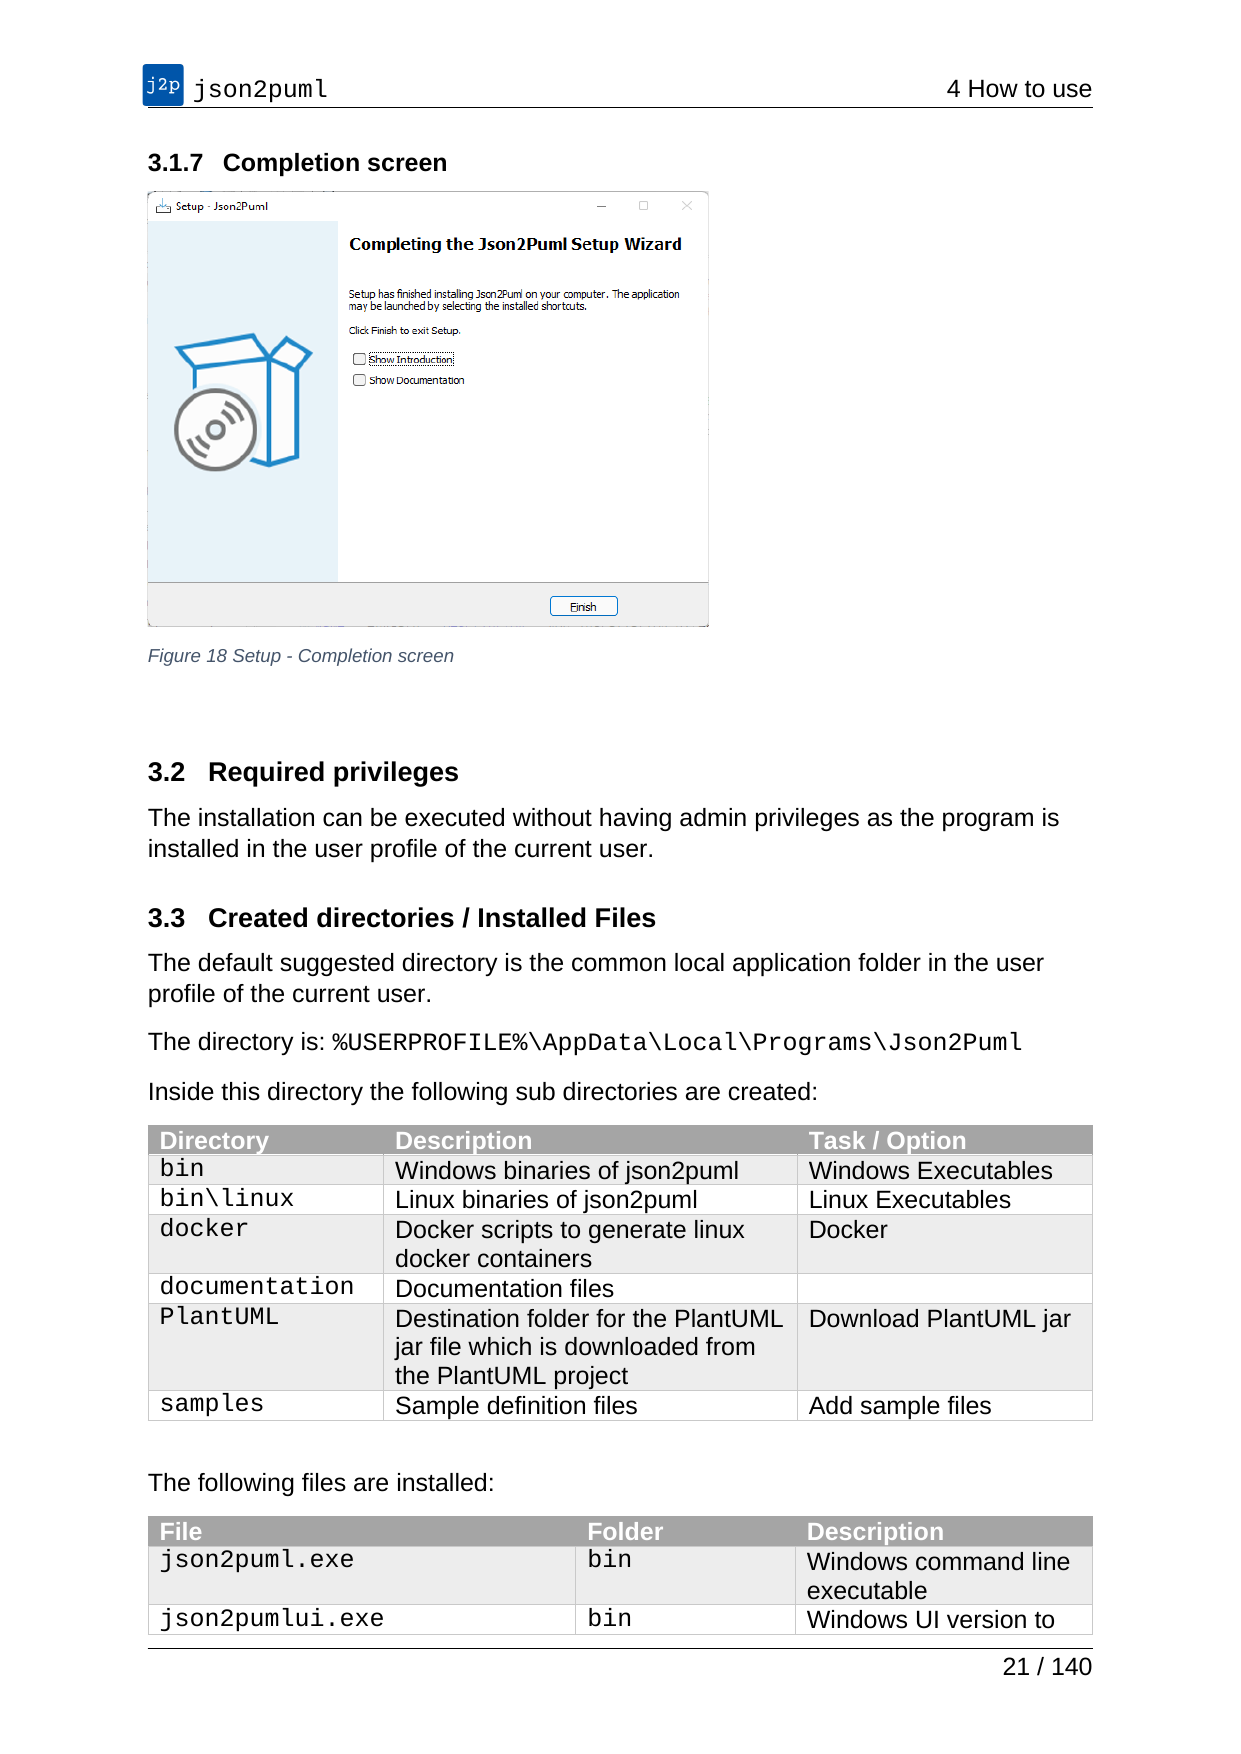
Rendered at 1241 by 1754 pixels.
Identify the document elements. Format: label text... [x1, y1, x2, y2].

table_cell bin [149, 1156, 383, 1184]
table_cell Windows command line executable [796, 1547, 1092, 1604]
table_cell Windows binaries of json2puml [384, 1156, 797, 1184]
picture [147, 191, 709, 627]
table_cell Linux binaries of json2puml [384, 1185, 797, 1214]
text Figure 18 Setup - Completion screen [148, 645, 1093, 667]
table_cell Docker [798, 1215, 1092, 1273]
table_cell Destination folder for the PlantUML jar file which is downloaded from the PlantUML project [384, 1304, 797, 1390]
table_header File [149, 1517, 575, 1546]
text Inside this directory the following sub directories are created: [148, 1077, 1093, 1106]
table_cell bin [576, 1605, 795, 1634]
subtitle Created directories / Installed Files [148, 902, 1093, 933]
subtitle Completion screen [148, 148, 1093, 176]
table_cell PlantUML [149, 1304, 383, 1390]
table_cell Download PlantUML jar [798, 1304, 1092, 1390]
table_cell bin\linux [149, 1185, 383, 1214]
table_cell bin [576, 1547, 795, 1604]
table_cell Sample definition files [384, 1391, 797, 1419]
table_cell Add sample files [798, 1391, 1092, 1419]
text The installation can be executed without having admin privileges as the program is installed in the user profile of the current user. [148, 802, 1093, 862]
table_cell Windows Executables [798, 1156, 1092, 1184]
text The directory is: %USERPROFILE%\AppData\Local\Programs\Json2Puml [148, 1027, 1093, 1058]
subtitle Required privileges [148, 756, 1093, 787]
table_cell docker [149, 1215, 383, 1273]
table_cell json2puml.exe [149, 1547, 575, 1604]
table_header Description [796, 1517, 1092, 1546]
table_header Description [384, 1126, 797, 1154]
table_cell [798, 1274, 1092, 1302]
table_header Directory [149, 1126, 383, 1154]
text The default suggested directory is the common local application folder in the user profile of the current user. [148, 948, 1093, 1008]
table_header Task / Option [798, 1126, 1092, 1154]
table_cell json2pumlui.exe [149, 1605, 575, 1634]
table_cell Documentation files [384, 1274, 797, 1302]
table_cell Docker scripts to generate linux docker containers [384, 1215, 797, 1273]
table_header Folder [576, 1517, 795, 1546]
text The following files are installed: [148, 1468, 1093, 1497]
table_cell Linux Executables [798, 1185, 1092, 1214]
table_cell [796, 1605, 1092, 1634]
picture [142, 64, 184, 106]
table_cell samples [149, 1391, 383, 1419]
table_cell documentation [149, 1274, 383, 1302]
